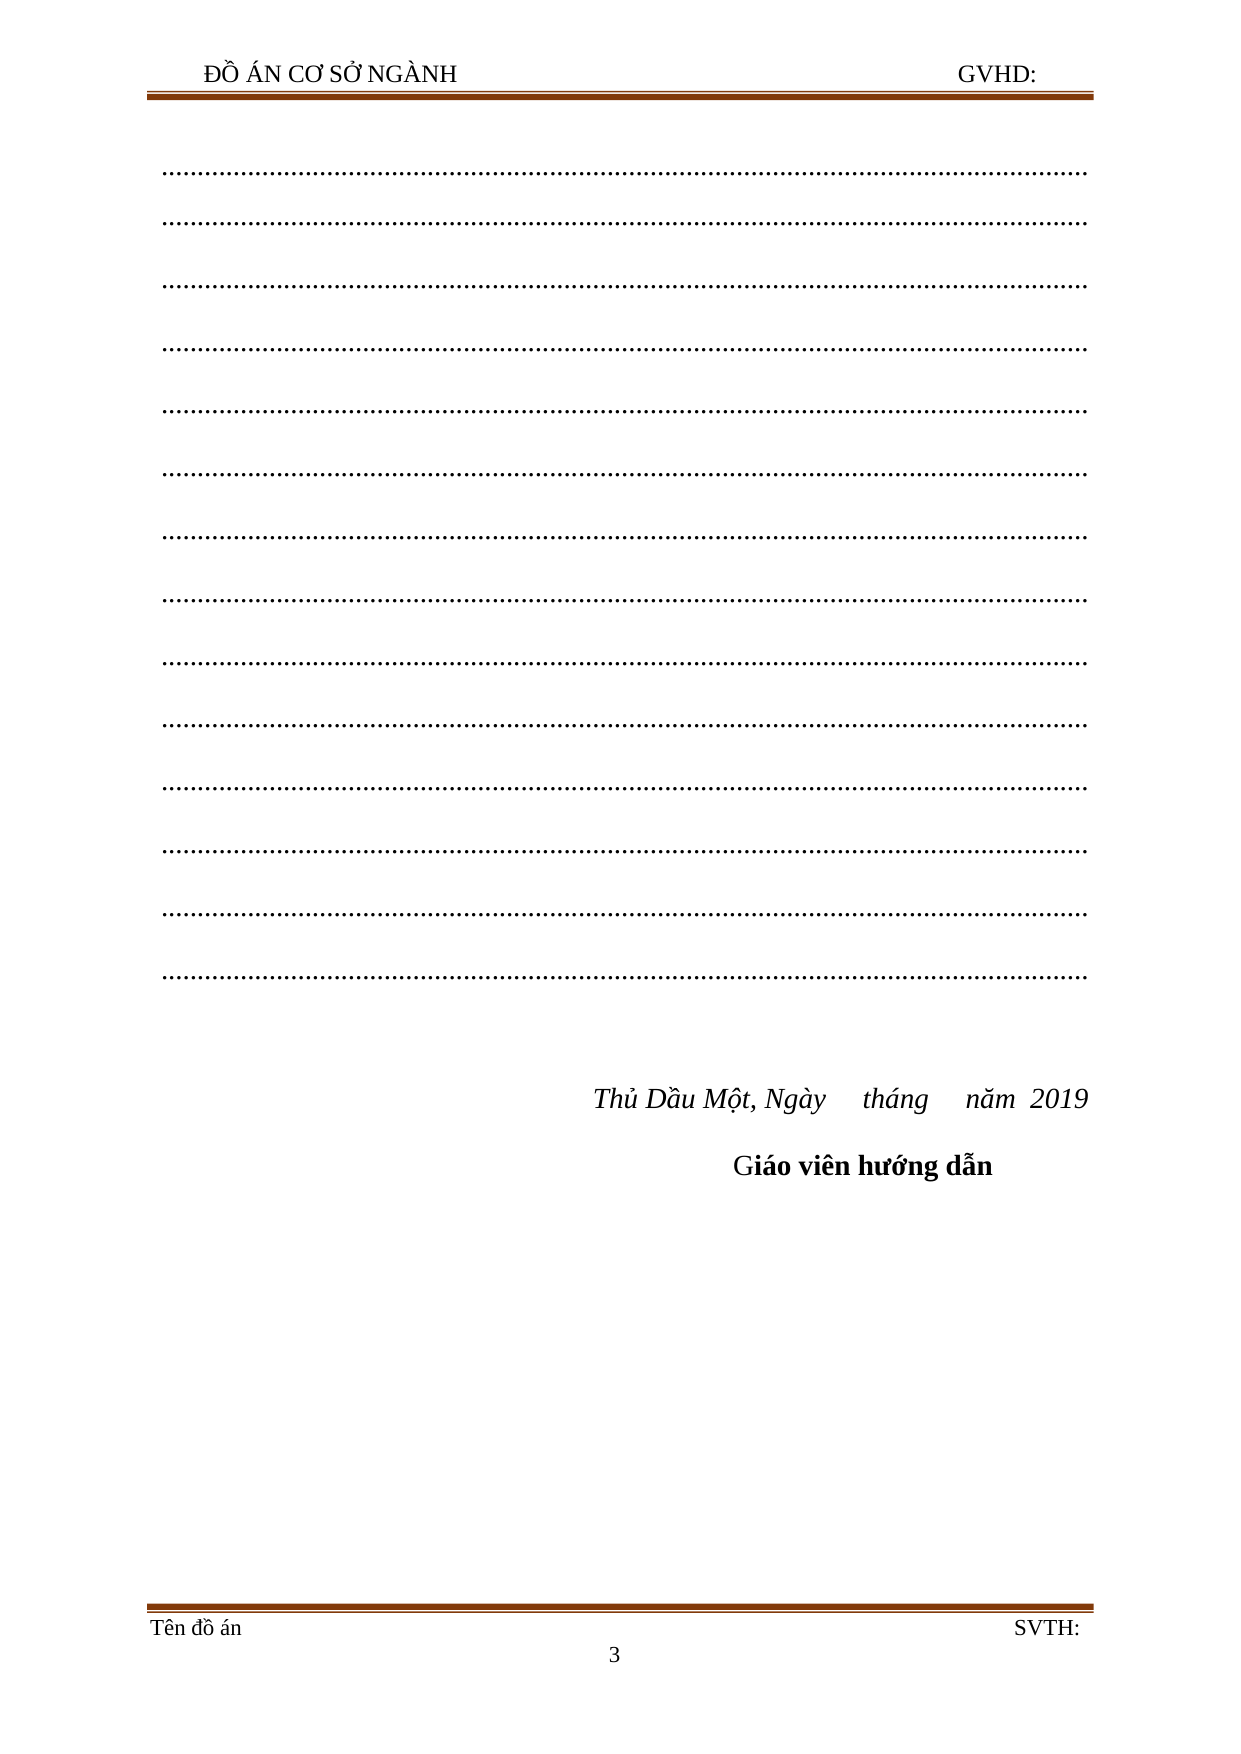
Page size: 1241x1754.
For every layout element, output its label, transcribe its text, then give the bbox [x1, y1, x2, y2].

subtitle Giáo viên hướng dẫn [733, 1148, 1103, 1182]
text ................................................................................................................................. [139, 148, 1088, 181]
text ................................................................................................................................. [139, 763, 1088, 797]
text ................................................................................................................................. [139, 512, 1088, 546]
text ................................................................................................................................. [139, 701, 1088, 734]
text ................................................................................................................................. [139, 387, 1088, 420]
text ................................................................................................................................. [139, 198, 1088, 232]
text ................................................................................................................................. [139, 826, 1088, 860]
text ................................................................................................................................. [139, 261, 1088, 294]
text ................................................................................................................................. [139, 449, 1088, 483]
text ................................................................................................................................. [139, 889, 1088, 923]
text ................................................................................................................................. [139, 952, 1088, 986]
text ................................................................................................................................. [139, 575, 1088, 609]
text ................................................................................................................................. [139, 324, 1088, 357]
text ................................................................................................................................. [139, 638, 1088, 671]
text Thủ Dầu Một, Ngày tháng năm 2019 [139, 1081, 1091, 1115]
